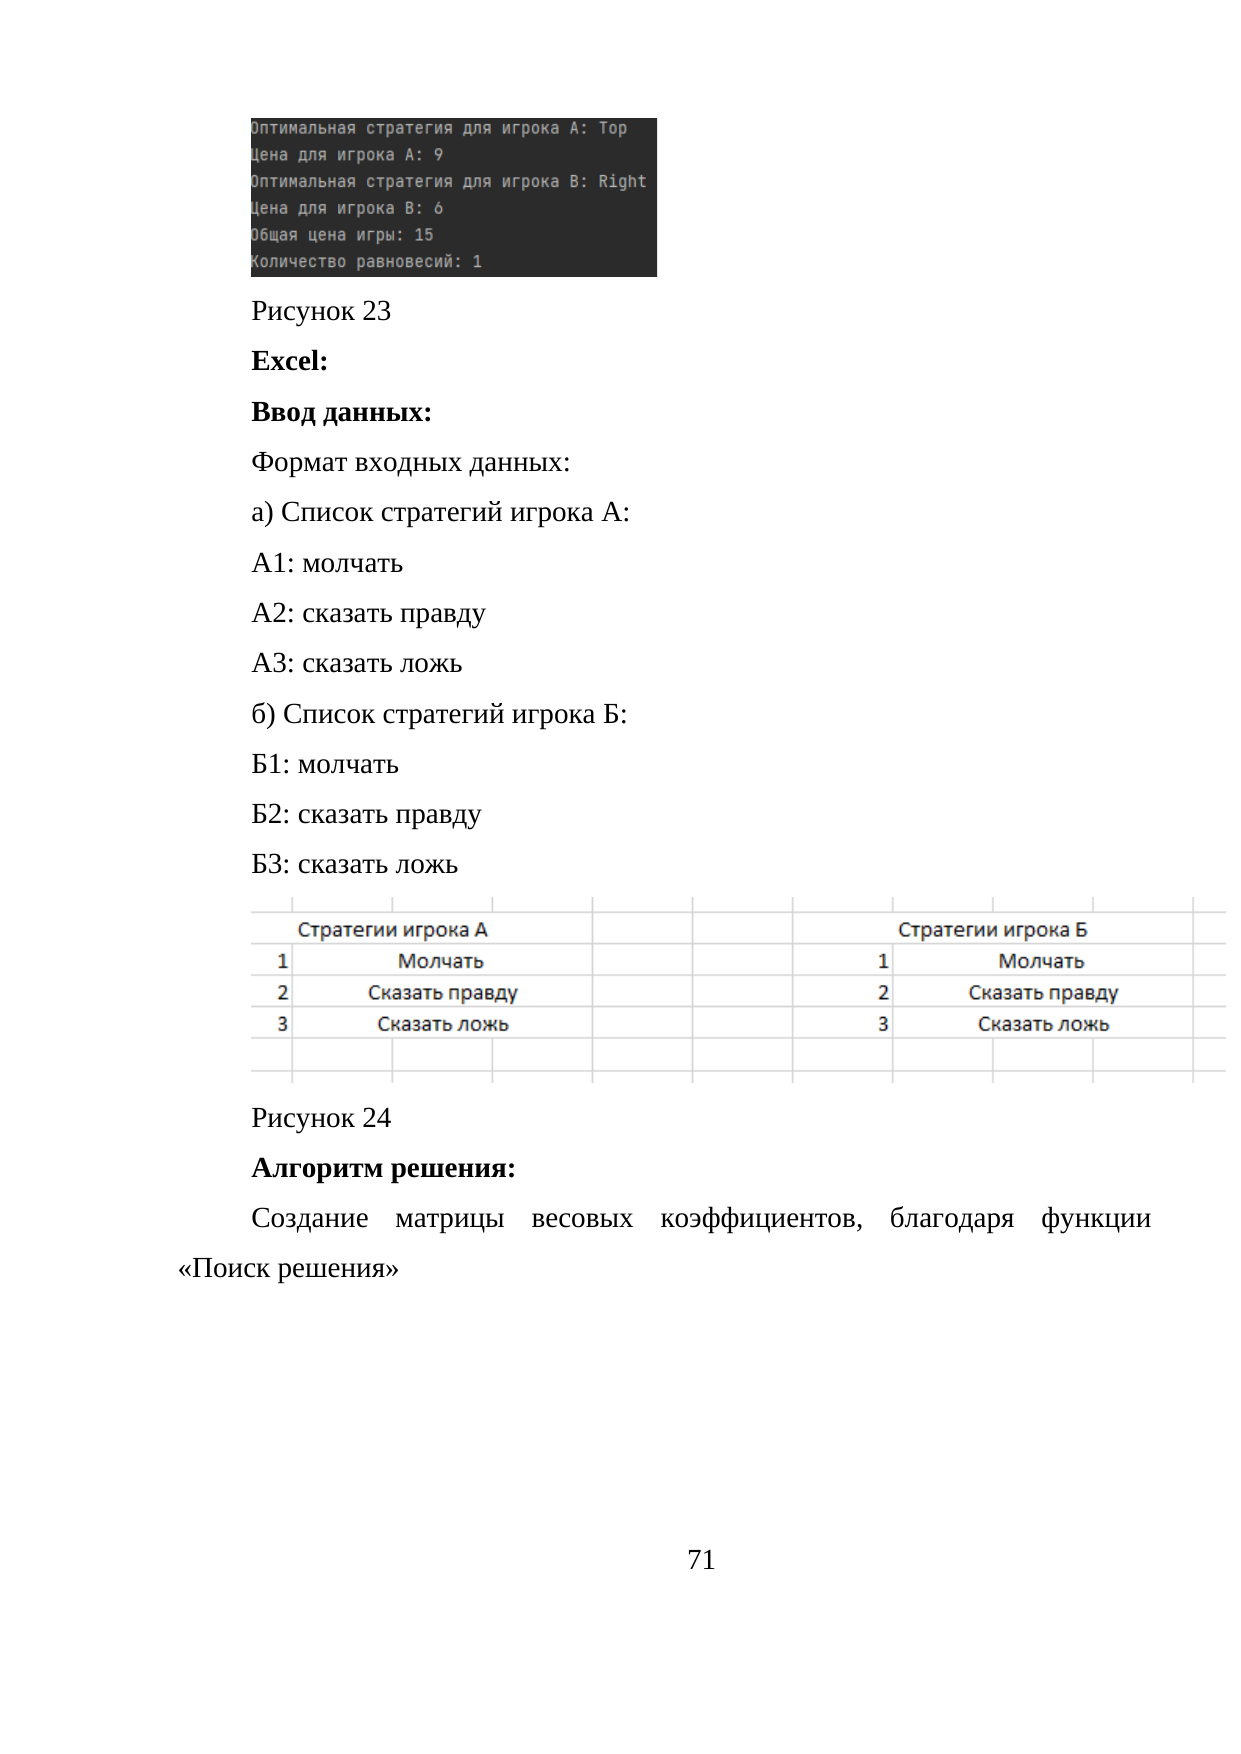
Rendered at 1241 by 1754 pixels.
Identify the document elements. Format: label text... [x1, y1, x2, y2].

text Алгоритм решения: [177, 1150, 1152, 1183]
picture [251, 118, 658, 277]
text Excel: [177, 343, 1152, 377]
text А2: сказать правду [177, 595, 1152, 629]
text Создание матрицы весовых коэффициентов, благодаря функции «Поиск решения» [177, 1200, 1152, 1284]
picture [251, 897, 1227, 1083]
text А1: молчать [177, 545, 1152, 578]
text Б2: сказать правду [177, 796, 1152, 830]
text Б1: молчать [177, 746, 1152, 779]
text б) Список стратегий игрока Б: [177, 696, 1152, 729]
text Формат входных данных: [177, 444, 1152, 478]
text а) Список стратегий игрока А: [177, 494, 1152, 528]
text А3: сказать ложь [177, 645, 1152, 679]
text Ввод данных: [177, 394, 1152, 427]
text Б3: сказать ложь [177, 847, 1152, 880]
